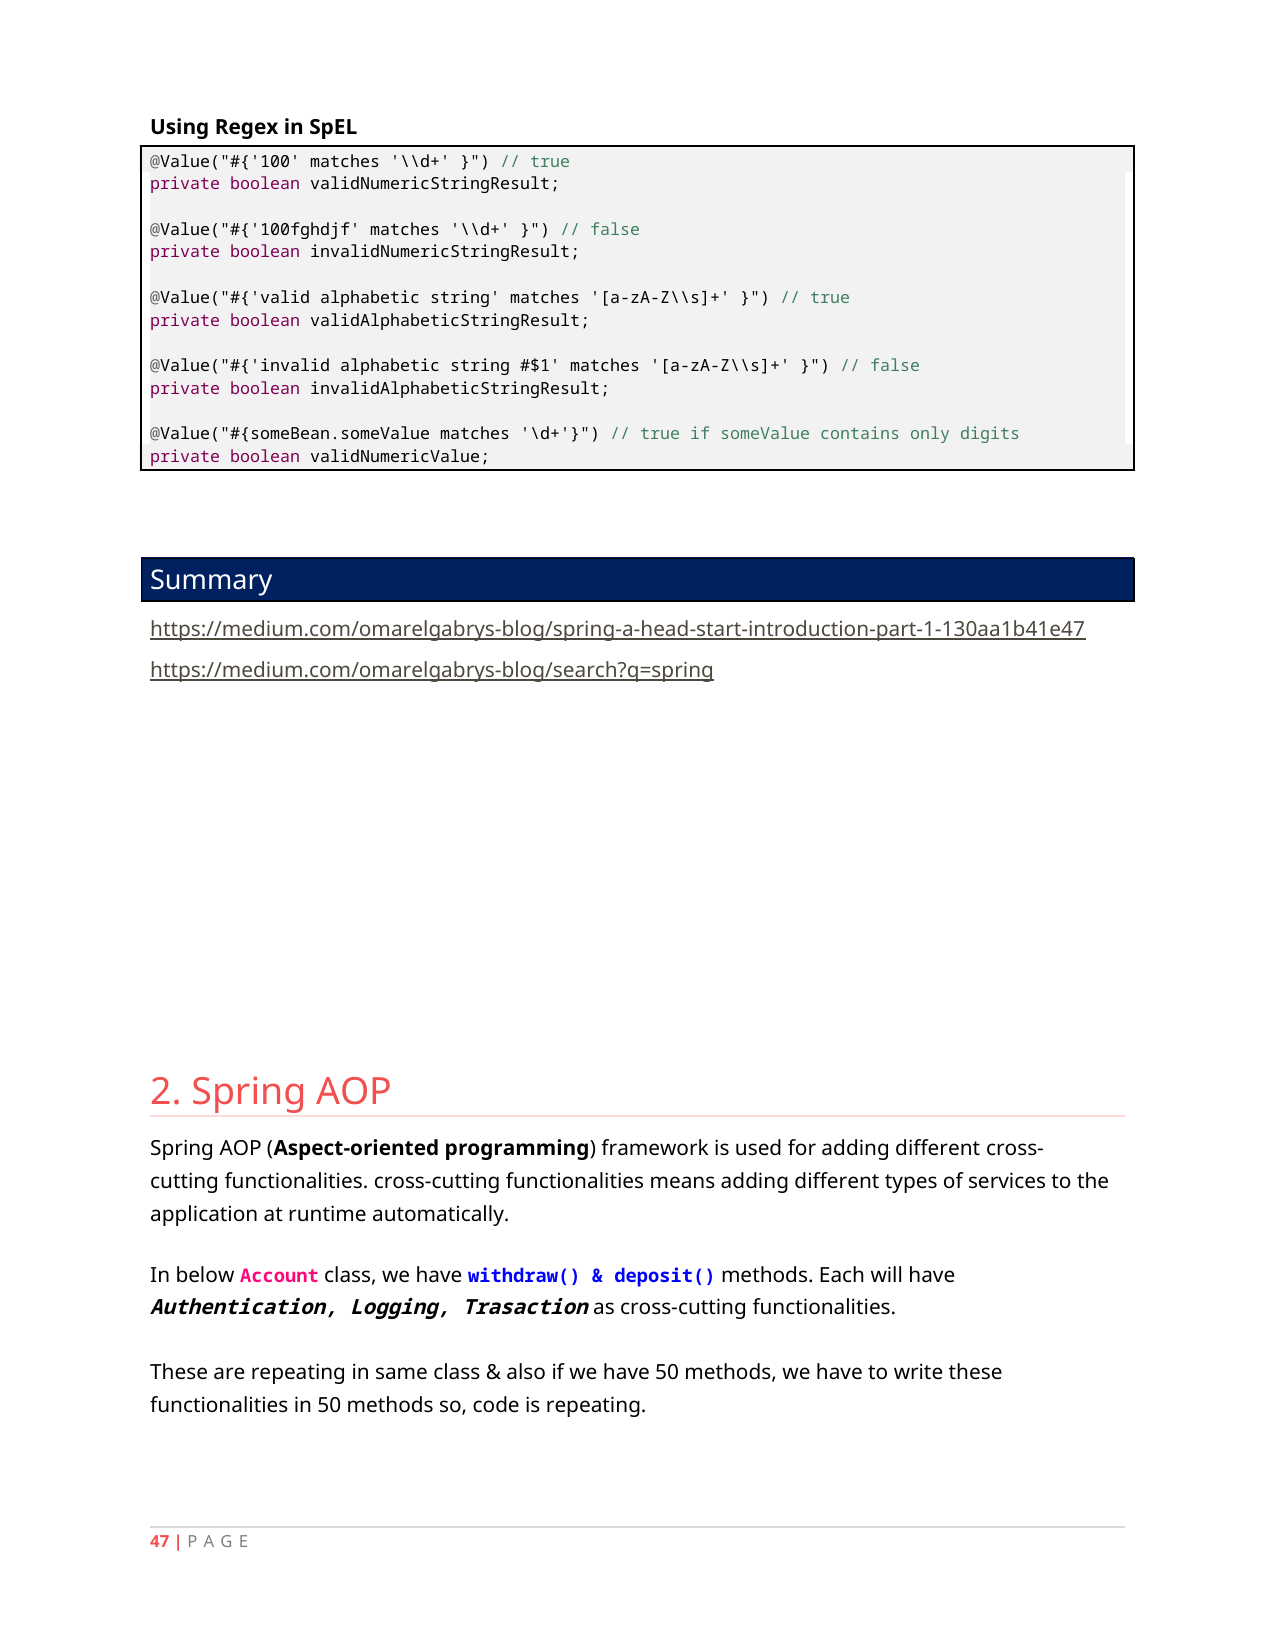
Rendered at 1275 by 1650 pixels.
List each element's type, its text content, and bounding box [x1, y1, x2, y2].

text private boolean invalidAlphabeticStringResult; [150, 376, 1125, 399]
text @Value("#{'100fghdjf' matches '\\d+' }") // false [150, 217, 1125, 240]
text private boolean validNumericValue; [142, 440, 1133, 469]
text Spring AOP (Aspect-oriented programming) framework is used for adding different cross-cutting functionalities. cross-cutting functionalities means adding different types of services to the application at runtime automatically. [150, 1133, 1125, 1227]
text These are repeating in same class & also if we have 50 methods, we have to write these functionalities in 50 methods so, code is repeating. [150, 1357, 1125, 1418]
subtitle Summary [142, 559, 1133, 600]
text @Value("#{'invalid alphabetic string #$1' matches '[a-zA-Z\\s]+' }") // false [150, 354, 1125, 376]
text private boolean validNumericStringResult; [150, 172, 1125, 195]
text @Value("#{'valid alphabetic string' matches '[a-zA-Z\\s]+' }") // true [150, 286, 1125, 308]
text In below Account class, we have withdraw() & deposit() methods. Each will have Authentication, Logging, Trasaction as cross-cutting functionalities. [150, 1260, 1125, 1321]
subtitle 2. Spring AOP [150, 1064, 1125, 1115]
text https://medium.com/omarelgabrys-blog/search?q=spring [150, 655, 1125, 683]
text @Value("#{'100' matches '\\d+' }") // true [142, 147, 1133, 172]
text private boolean invalidNumericStringResult; [150, 240, 1125, 263]
text private boolean validAlphabeticStringResult; [150, 308, 1125, 331]
text https://medium.com/omarelgabrys-blog/spring-a-head-start-introduction-part-1-130aa1b41e47 [150, 614, 1125, 642]
text Using Regex in SpEL [150, 112, 1125, 141]
text @Value("#{someBean.someValue matches '\d+'}") // true if someValue contains only digits [150, 422, 1125, 440]
